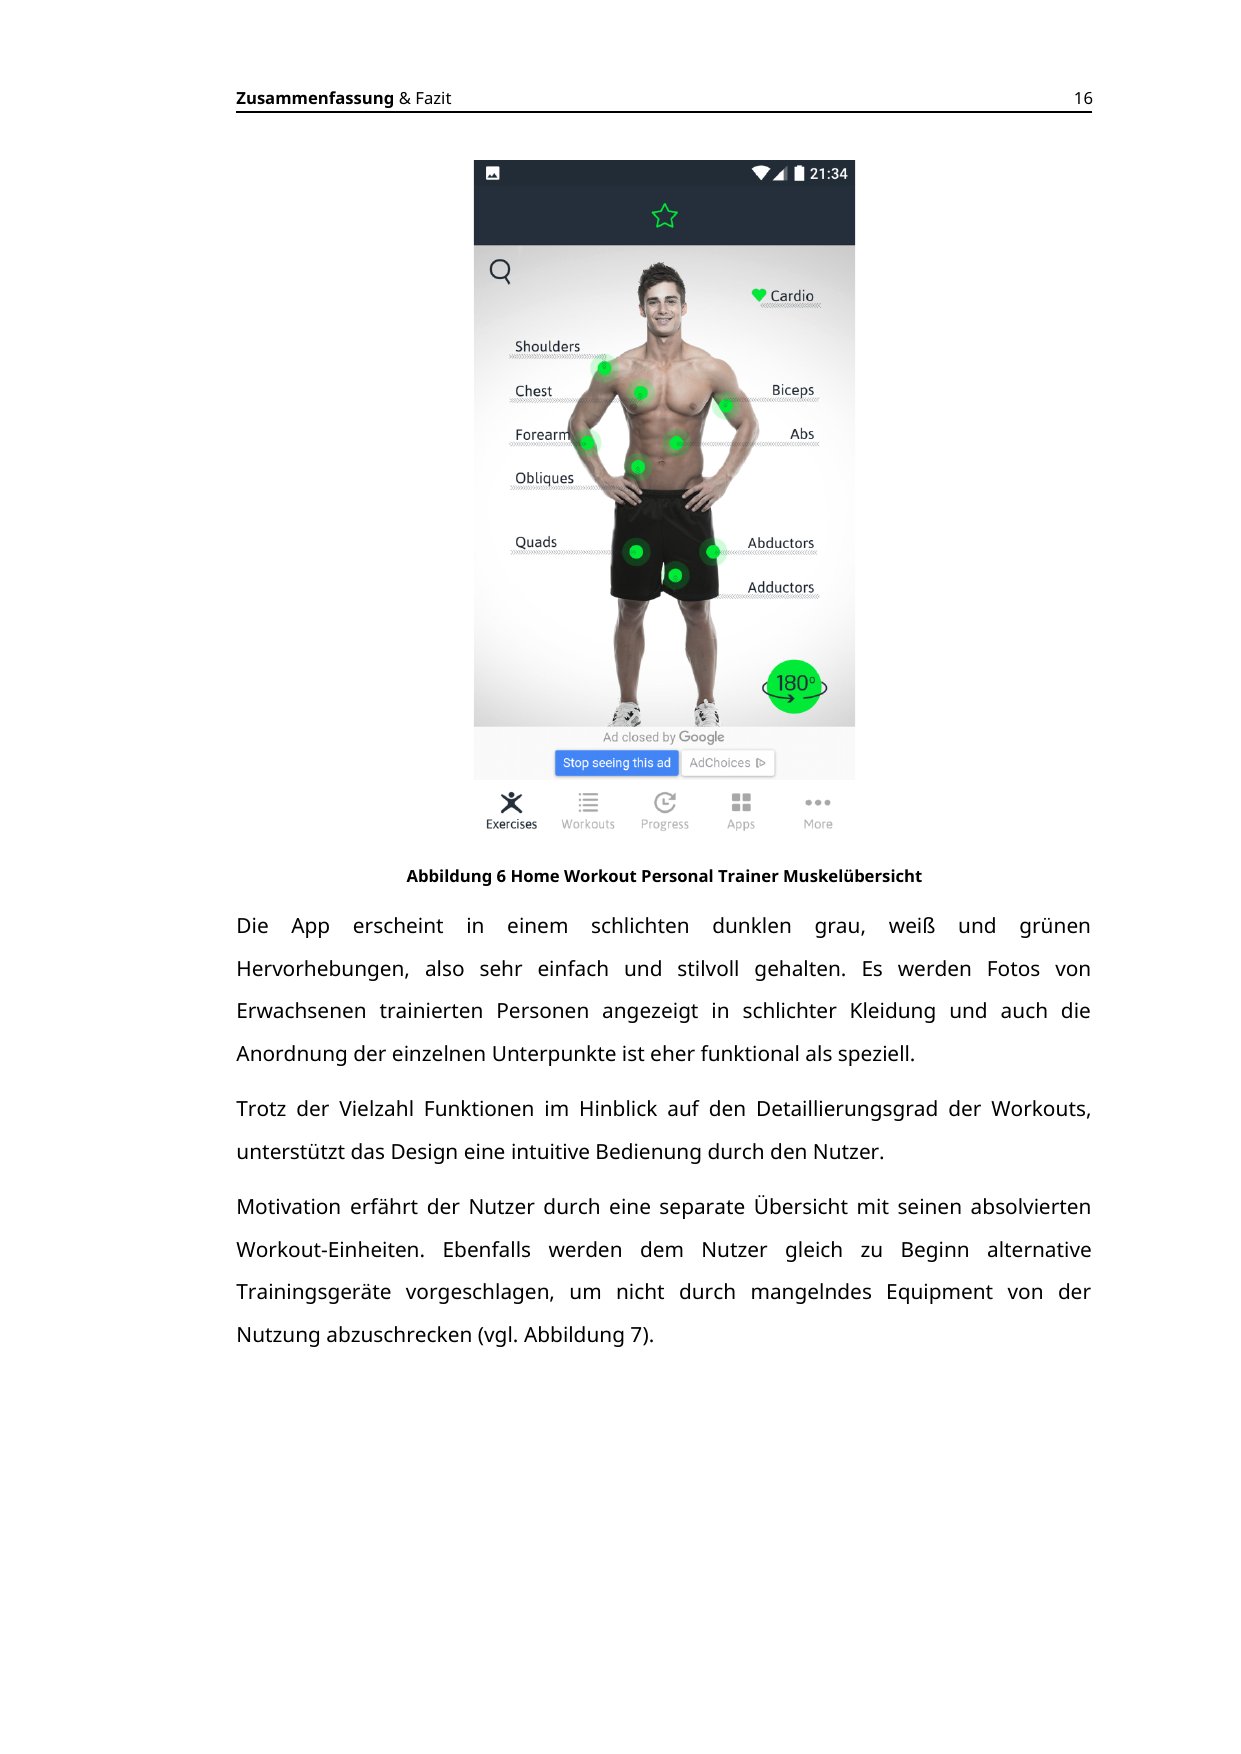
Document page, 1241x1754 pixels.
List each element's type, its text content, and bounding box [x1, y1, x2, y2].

text Die App erscheint in einem schlichten dunklen grau, weiß und grünen Hervorhebungen, also sehr einfach und stilvoll gehalten. Es werden Fotos von Erwachsenen trainierten Personen angezeigt in schlichter Kleidung und auch die Anordnung der einzelnen Unterpunkte ist eher funktional als speziell. [236, 911, 1092, 1068]
text Motivation erfährt der Nutzer durch eine separate Übersicht mit seinen absolvierten Workout-Einheiten. Ebenfalls werden dem Nutzer gleich zu Beginn alternative Trainingsgeräte vorgeschlagen, um nicht durch mangelndes Equipment von der Nutzung abzuschrecken (vgl. Abbildung 7). [236, 1192, 1092, 1348]
picture [473, 160, 855, 839]
text Trotz der Vielzahl Funktionen im Hinblick auf den Detaillierungsgrad der Workouts, unterstützt das Design eine intuitive Bedienung durch den Nutzer. [236, 1094, 1092, 1165]
text Abbildung 6 Home Workout Personal Trainer Muskelübersicht [236, 865, 1092, 888]
